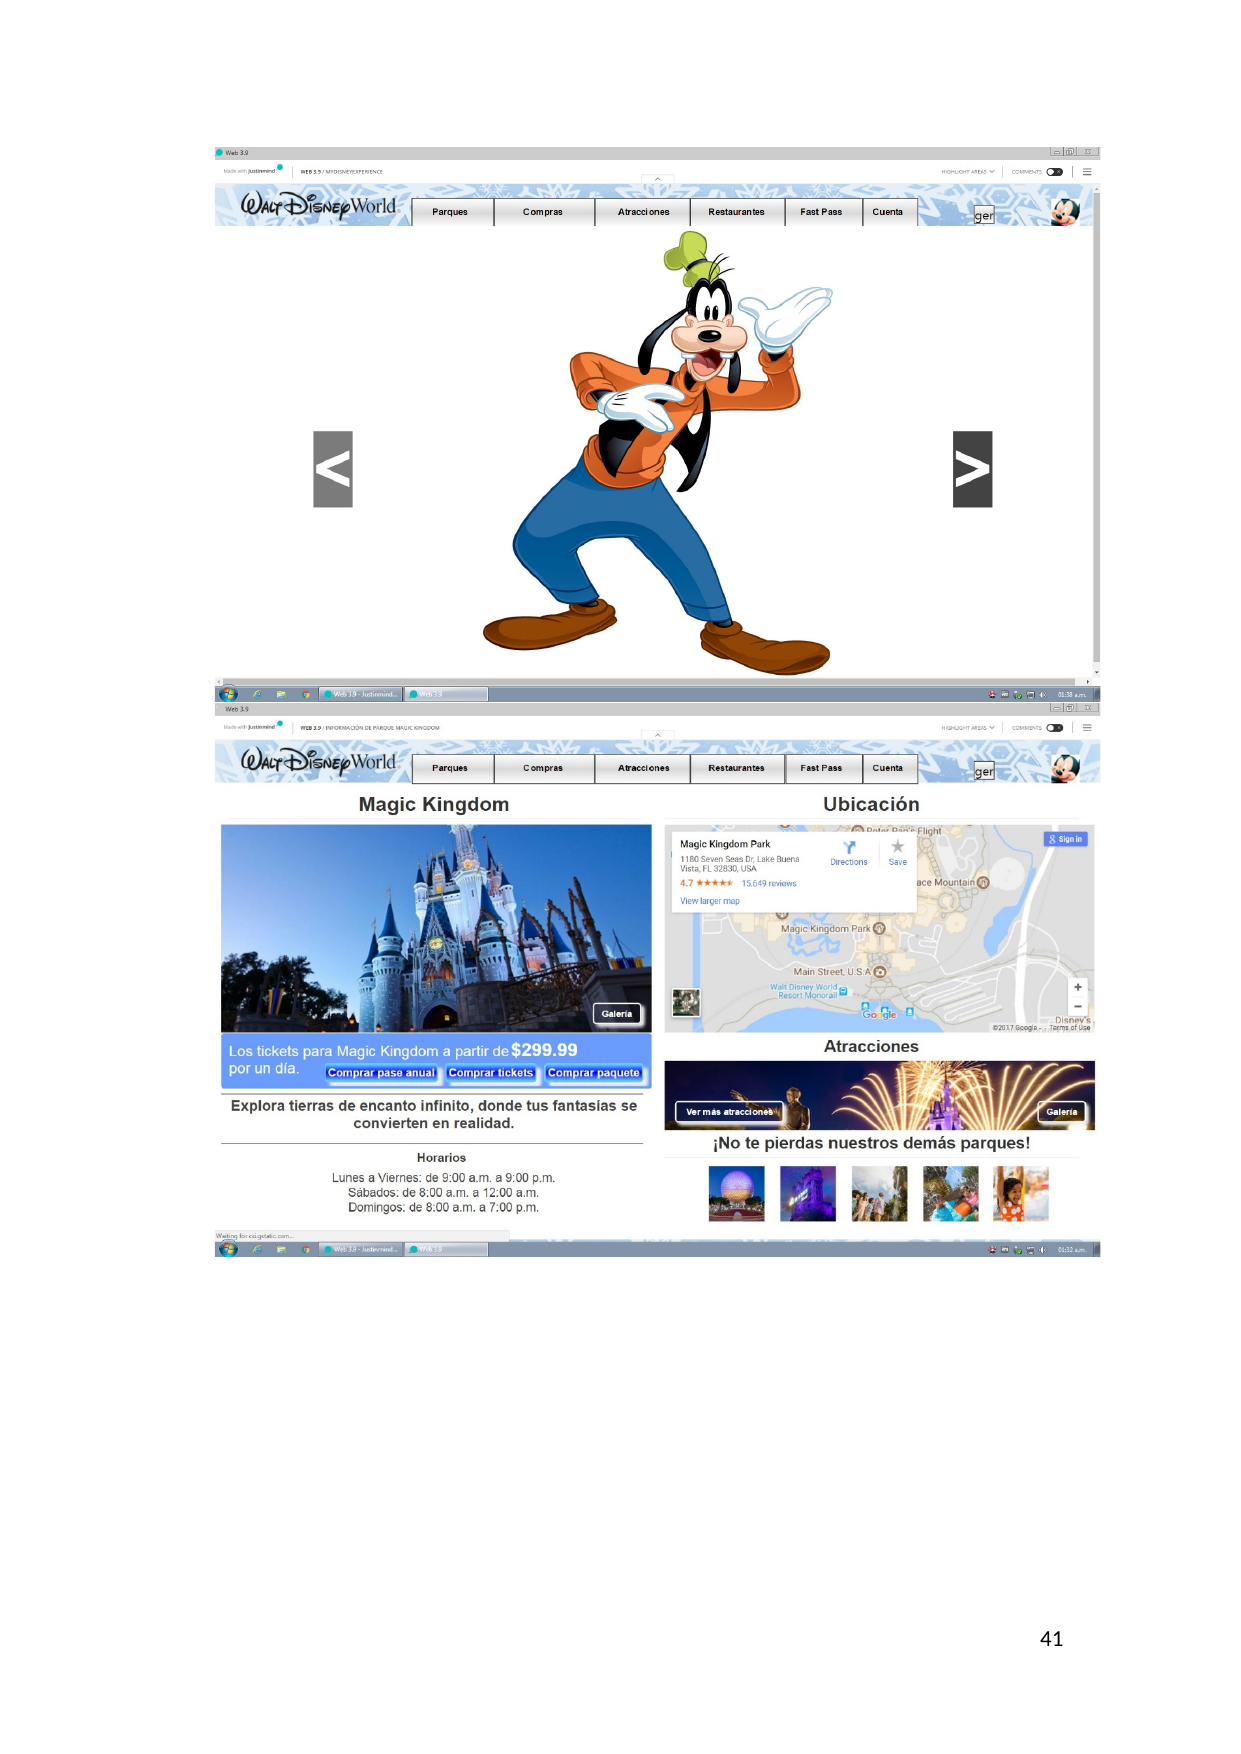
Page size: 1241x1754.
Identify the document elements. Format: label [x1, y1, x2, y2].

picture [214, 703, 1101, 1257]
picture [214, 147, 1101, 702]
